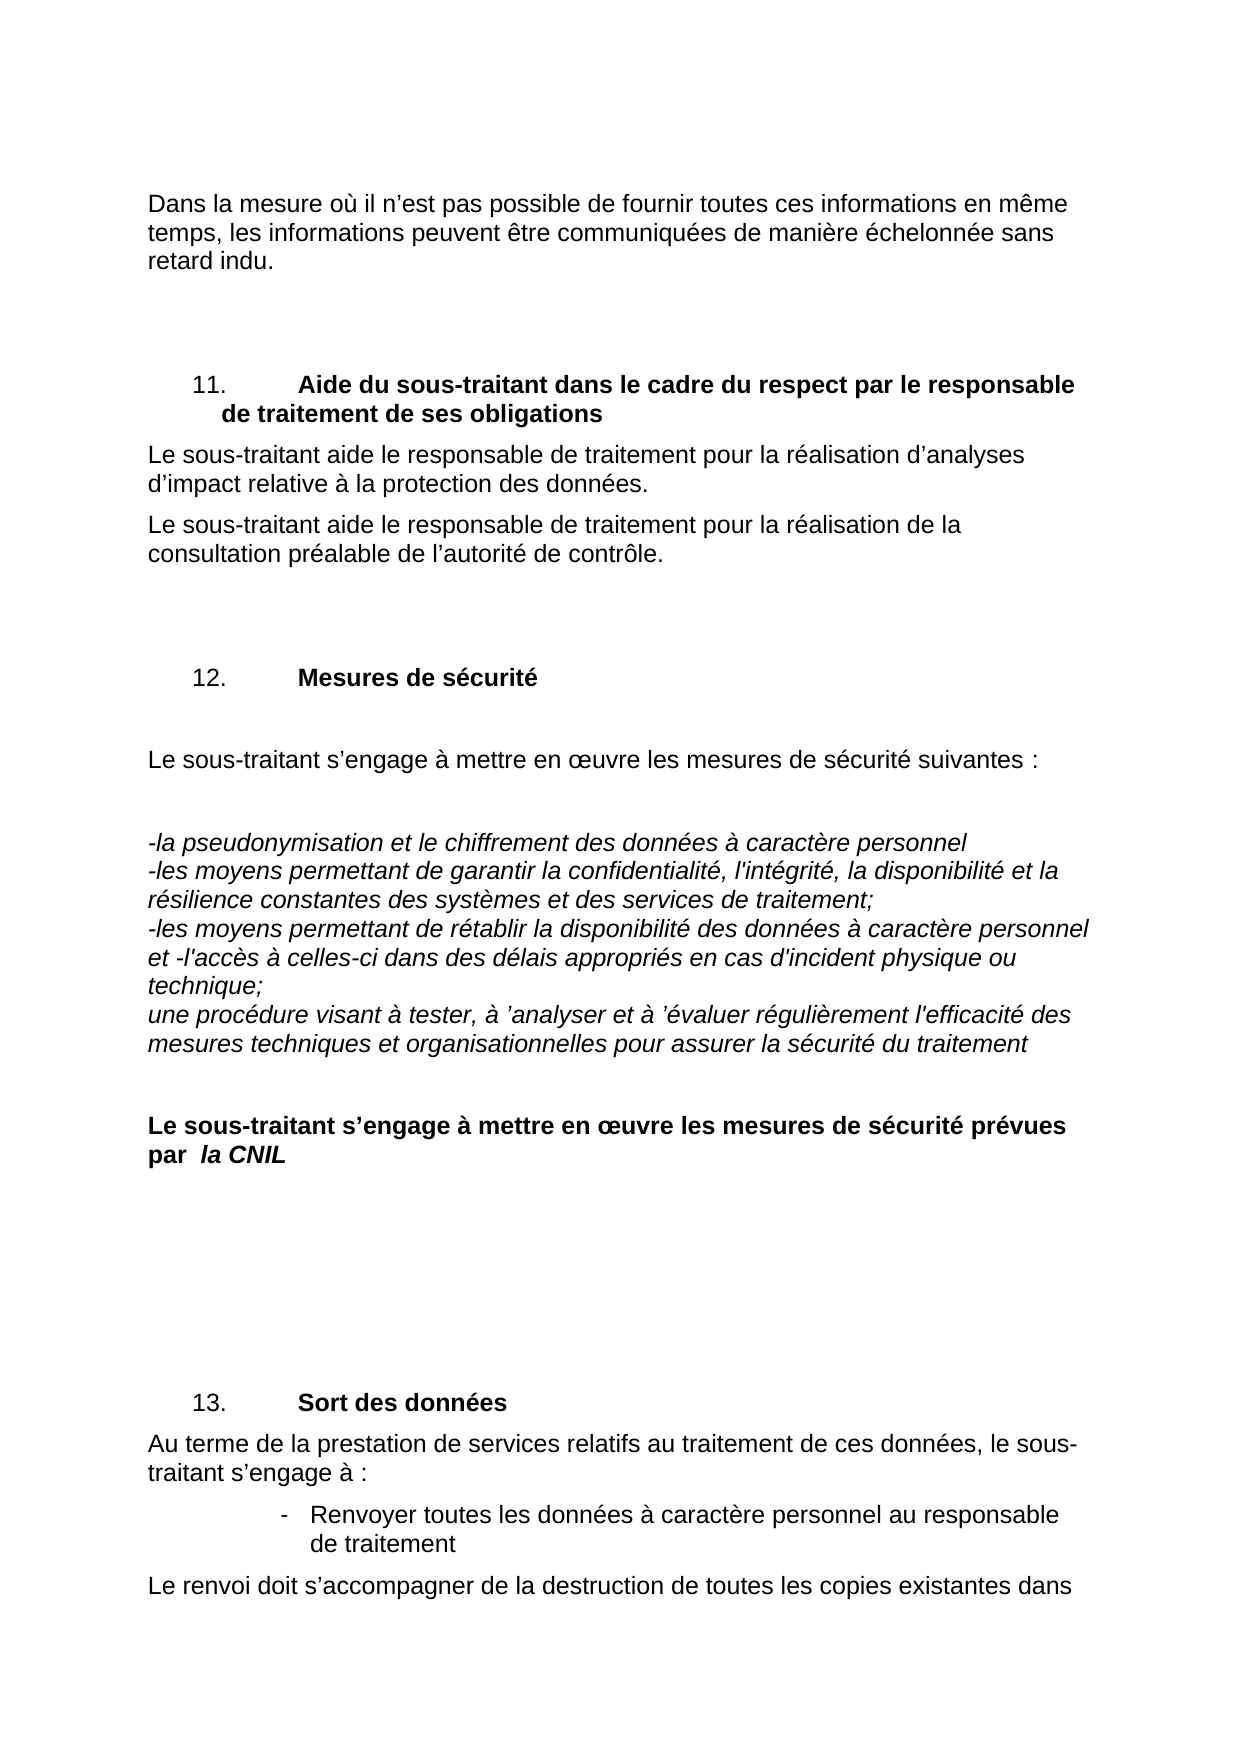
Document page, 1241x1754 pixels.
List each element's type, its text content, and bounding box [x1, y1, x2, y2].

text -la pseudonymisation et le chiffrement des données à caractère personnel [148, 828, 1093, 856]
list Sort des données [192, 1388, 1093, 1416]
list Renvoyer toutes les données à caractère personnel au responsable de traitement [280, 1499, 1093, 1558]
text -les moyens permettant de garantir la confidentialité, l'intégrité, la disponibilité et la résilience constantes des systèmes et des services de traitement; [148, 856, 1093, 914]
text Le sous-traitant aide le responsable de traitement pour la réalisation de la consultation préalable de l’autorité de contrôle. [148, 510, 1093, 568]
text une procédure visant à tester, à ’analyser et à ’évaluer régulièrement l'efficacité des mesures techniques et organisationnelles pour assurer la sécurité du traitement [148, 1000, 1093, 1058]
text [148, 1571, 1093, 1599]
list Aide du sous-traitant dans le cadre du respect par le responsable de traitement de ses obligations [192, 370, 1093, 428]
text Le sous-traitant s’engage à mettre en œuvre les mesures de sécurité suivantes : [148, 745, 1093, 774]
list Mesures de sécurité [192, 663, 1093, 691]
text Le sous-traitant s’engage à mettre en œuvre les mesures de sécurité prévues par la CNIL [148, 1111, 1093, 1169]
text Dans la mesure où il n’est pas possible de fournir toutes ces informations en même temps, les informations peuvent être communiquées de manière échelonnée sans retard indu. [148, 189, 1093, 275]
text Le sous-traitant aide le responsable de traitement pour la réalisation d’analyses d’impact relative à la protection des données. [148, 440, 1093, 498]
text Au terme de la prestation de services relatifs au traitement de ces données, le sous-traitant s’engage à : [148, 1429, 1093, 1486]
text -les moyens permettant de rétablir la disponibilité des données à caractère personnel et -l'accès à celles-ci dans des délais appropriés en cas d'incident physique ou technique; [148, 914, 1093, 1000]
